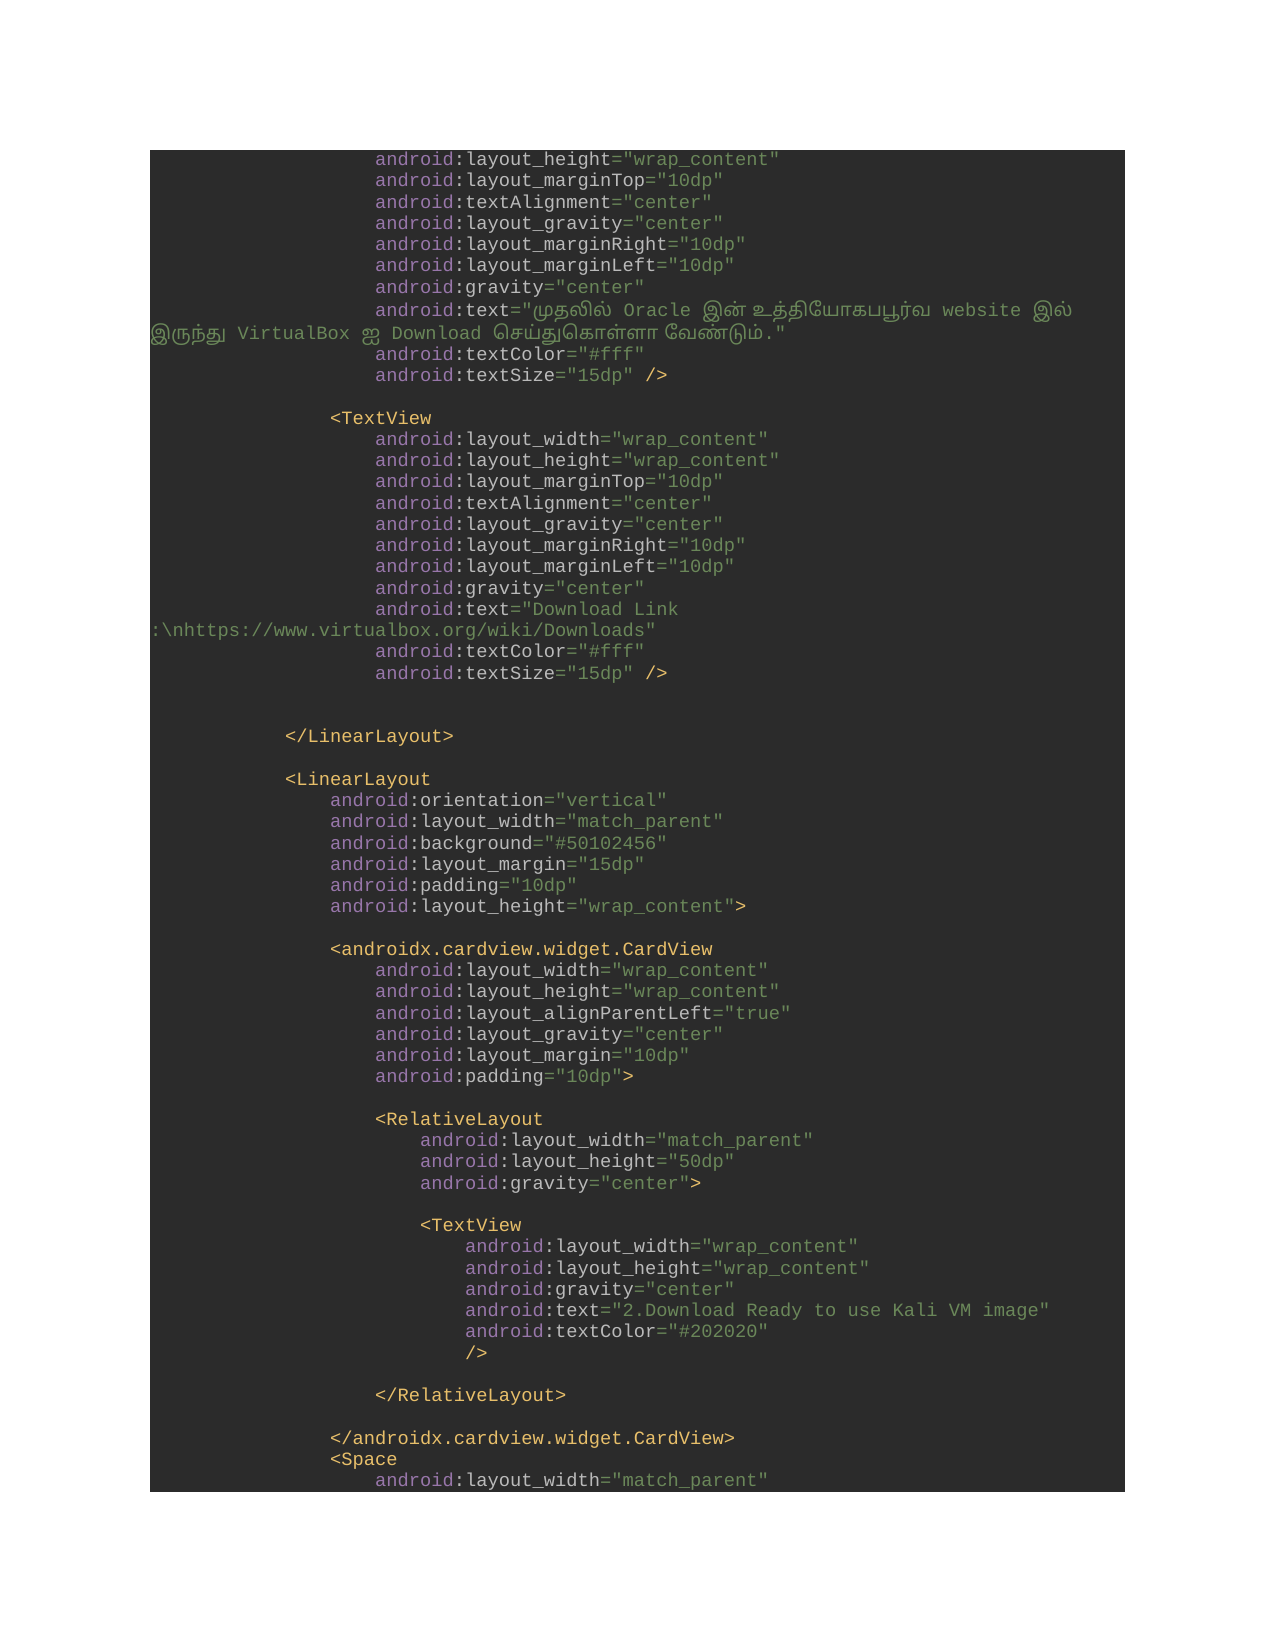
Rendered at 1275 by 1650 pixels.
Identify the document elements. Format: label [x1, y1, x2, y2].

text [150, 150, 1125, 1492]
